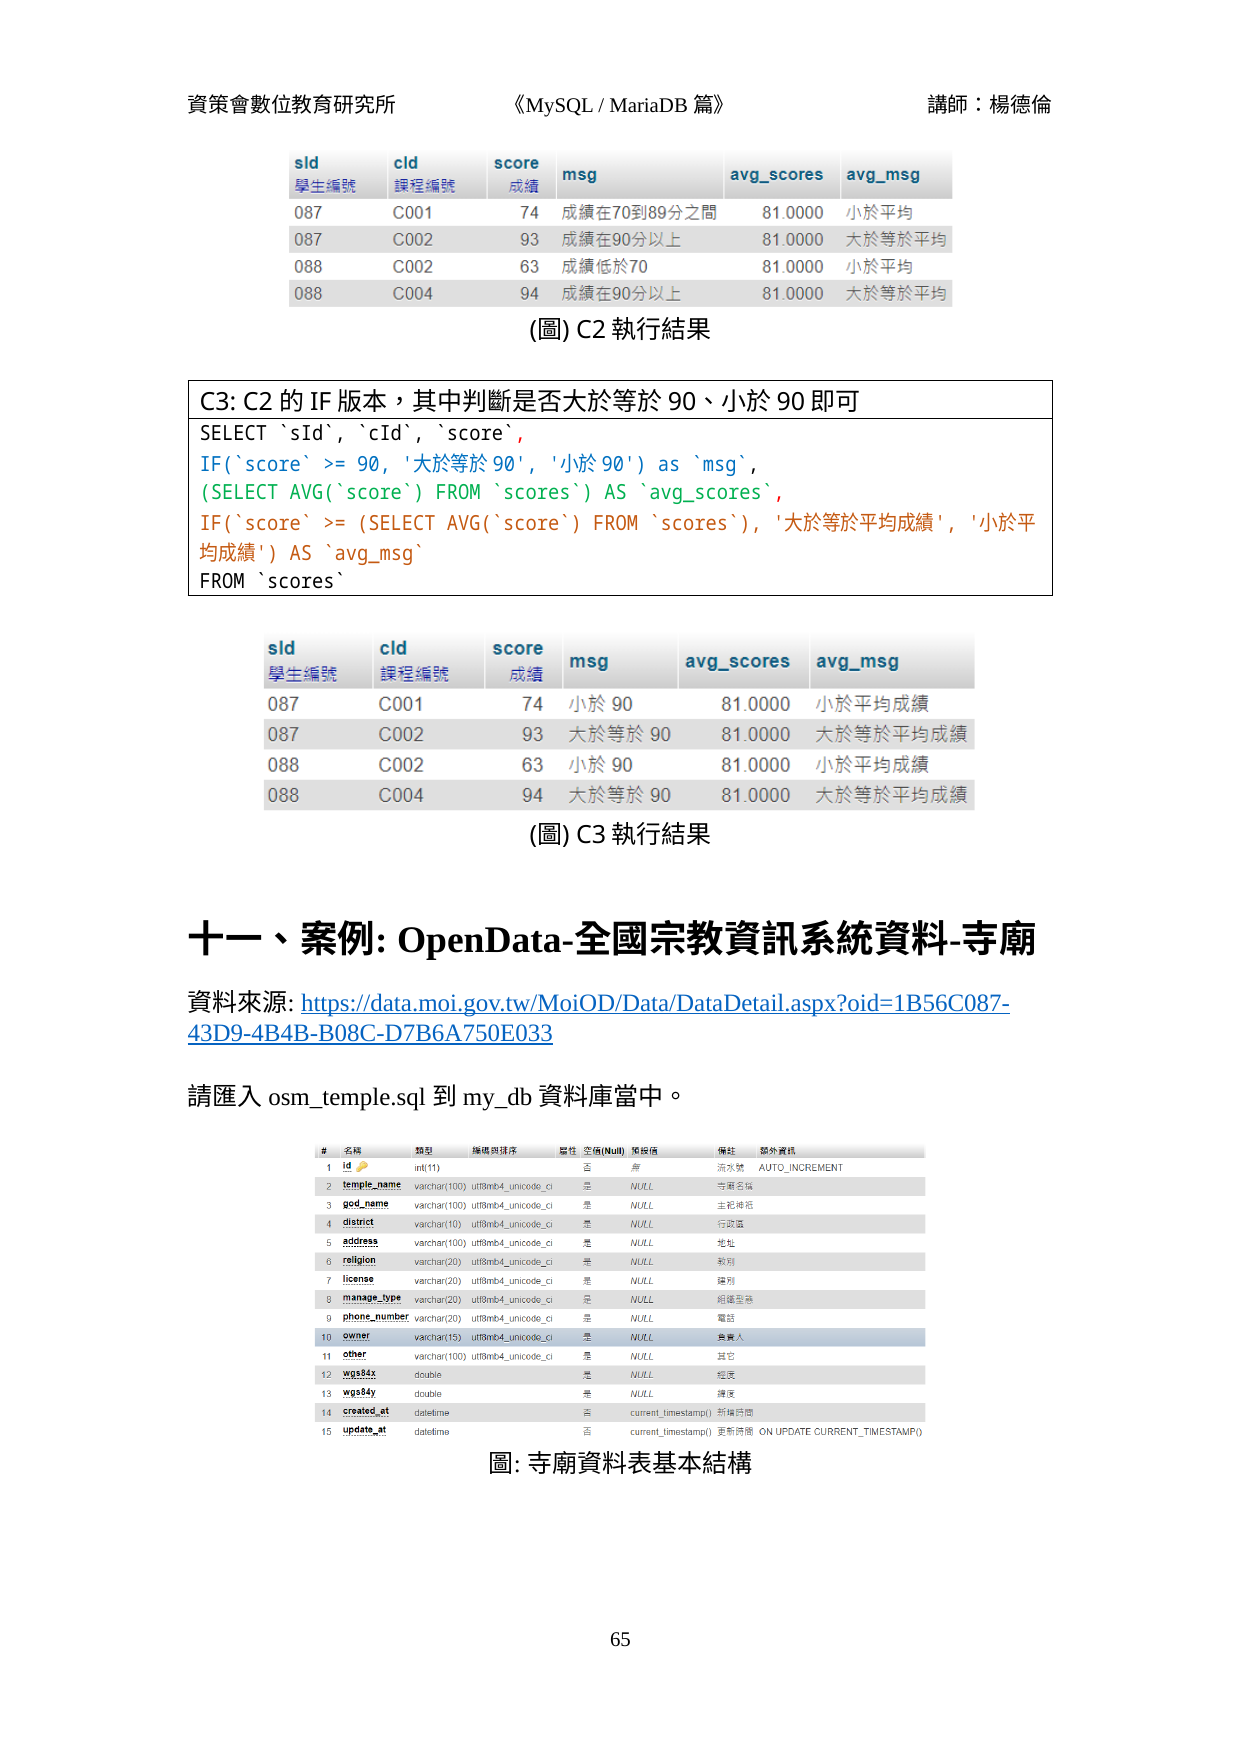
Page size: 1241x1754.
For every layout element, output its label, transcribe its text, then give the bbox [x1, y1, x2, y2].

picture [287, 150, 953, 310]
table_cell SELECT `sId`, `cId`, `score`, IF(`score` >= 90, '大於等於 90', '小於 90') as `msg`, (SELECT AVG(`score`) FROM `scores`) AS `avg_scores`, IF(`score` >= (SELECT AVG(`score`) FROM `scores`), '大於等於平均成績', '小於平均成績') AS `avg_msg` FROM `scores` [189, 419, 1052, 595]
text 資料來源: https://data.moi.gov.tw/MoiOD/Data/DataDetail.aspx?oid=1B56C087-43D9-4B4B-B08C-D7B6A750E033 [187, 982, 1053, 1047]
text (圖) C3執行結果 [187, 814, 1053, 851]
picture [263, 630, 977, 815]
table_header C3: C2 的 IF 版本，其中判斷是否大於等於90、小於90即可 [189, 381, 1052, 417]
subtitle 十一、案例: OpenData-全國宗教資訊系統資料-寺廟 [187, 909, 1053, 963]
picture [314, 1141, 926, 1444]
text 圖: 寺廟資料表基本結構 [187, 1444, 1053, 1480]
text (圖) C2執行結果 [187, 310, 1053, 346]
text 請匯入 osm_temple.sql 到 my_db 資料庫當中。 [187, 1076, 1053, 1112]
